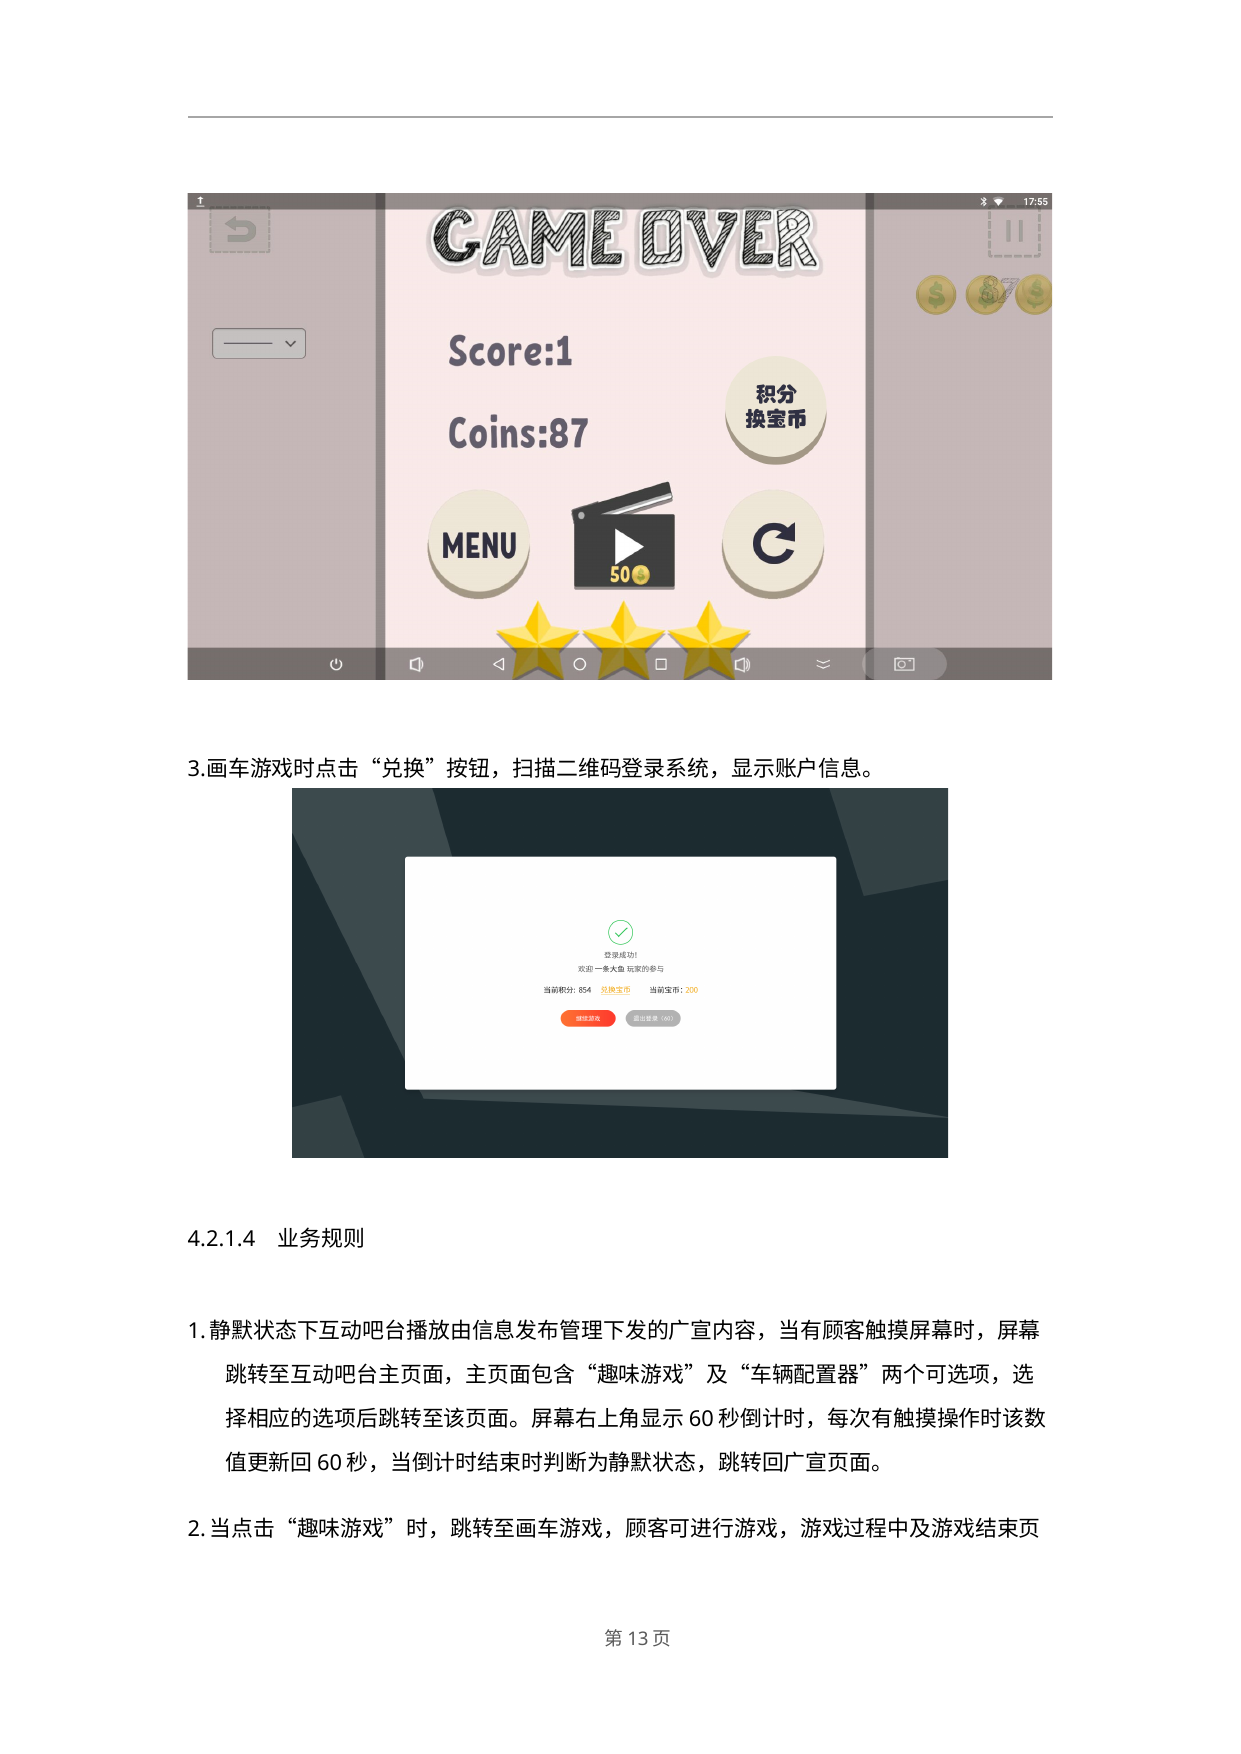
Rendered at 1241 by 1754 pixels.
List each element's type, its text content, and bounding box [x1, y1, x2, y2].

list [187, 1505, 1053, 1549]
list 静默状态下互动吧台播放由信息发布管理下发的广宣内容，当有顾客触摸屏幕时，屏幕跳转至互动吧台主页面，主页面包含“趣味游戏”及“车辆配置器”两个可选项，选择相应的选项后跳转至该页面。屏幕右上角显示60秒倒计时，每次有触摸操作时该数值更新回60秒，当倒计时结束时判断为静默状态，跳转回广宣页面。 [187, 1307, 1053, 1483]
picture [292, 788, 949, 1158]
text 3.画车游戏时点击“兑换”按钮，扫描二维码登录系统，显示账户信息。 [187, 745, 1053, 789]
picture [187, 193, 1053, 680]
subtitle 业务规则 [187, 1214, 1053, 1259]
